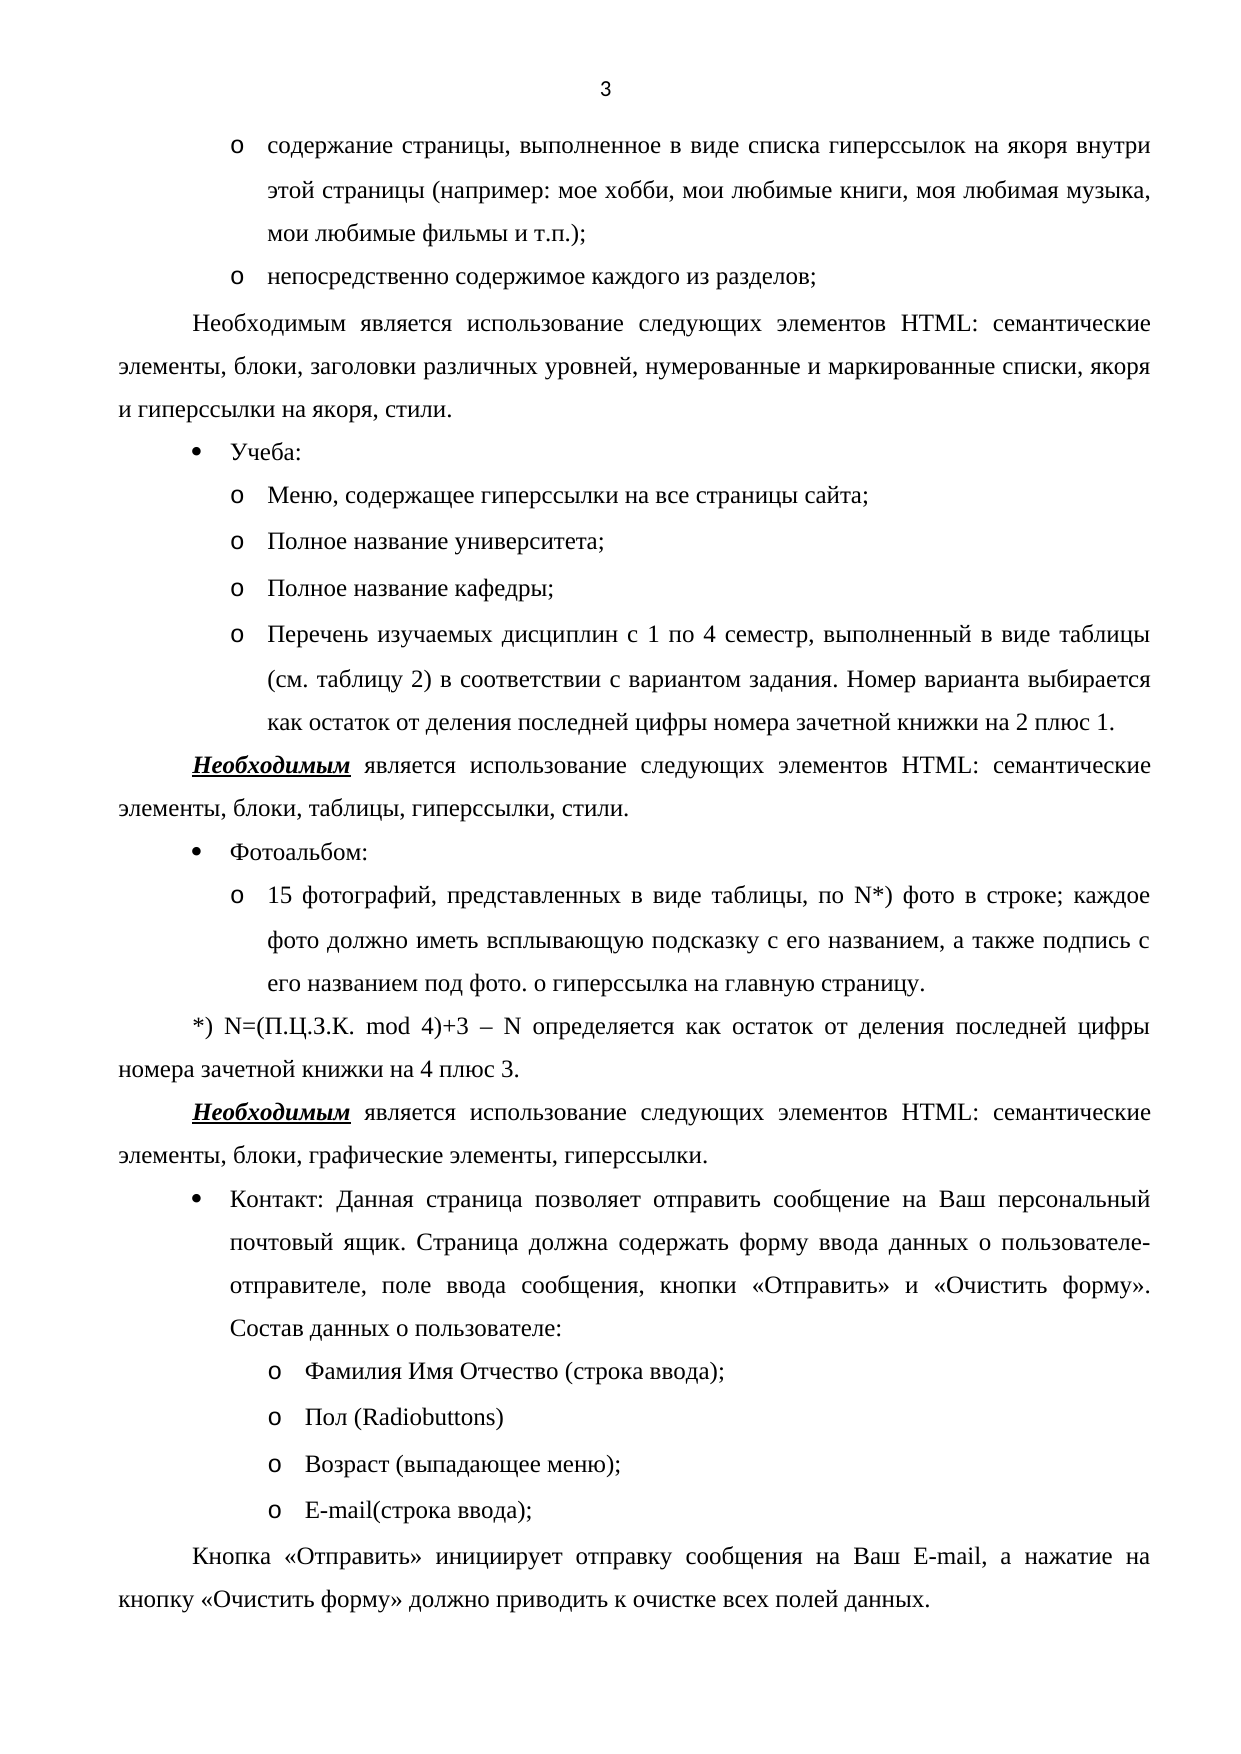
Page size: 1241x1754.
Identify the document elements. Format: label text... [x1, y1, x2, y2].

list 15 фотографий, представленных в виде таблицы, по N*) фото в строке; каждое фото должно иметь всплывающую подсказку с его названием, а также подпись с его названием под фото. o гиперссылка на главную страницу. [229, 880, 1152, 997]
list содержание страницы, выполненное в виде списка гиперссылок на якоря внутри этой страницы (например: мое хобби, мои любимые книги, моя любимая музыка, мои любимые фильмы и т.п.); [229, 130, 1152, 247]
text *) N=(П.Ц.З.К. mod 4)+3 – N определяется как остаток от деления последней цифры номера зачетной книжки на 4 плюс 3. [118, 1011, 1152, 1083]
list Фотоальбом: [192, 837, 1152, 865]
list Контакт: Данная страница позволяет отправить сообщение на Ваш персональный почтовый ящик. Страница должна содержать форму ввода данных о пользователе-отправителе, поле ввода сообщения, кнопки «Отправить» и «Очистить форму». Состав данных о пользователе: [192, 1184, 1152, 1342]
list Пол (Radiobuttons) [267, 1402, 1152, 1433]
list E-mail(строка ввода); [267, 1495, 1152, 1526]
list Учеба: [192, 437, 1152, 466]
text Необходимым является использование следующих элементов HTML: семантические элементы, блоки, графические элементы, гиперссылки. [118, 1097, 1152, 1169]
list Полное название университета; [229, 526, 1152, 557]
text Необходимым является использование следующих элементов HTML: семантические элементы, блоки, таблицы, гиперссылки, стили. [118, 750, 1152, 822]
list Фамилия Имя Отчество (строка ввода); [267, 1356, 1152, 1387]
list Полное название кафедры; [229, 573, 1152, 603]
list Возраст (выпадающее меню); [267, 1449, 1152, 1479]
list Меню, содержащее гиперссылки на все страницы сайта; [229, 480, 1152, 511]
list непосредственно содержимое каждого из разделов; [229, 261, 1152, 292]
list Перечень изучаемых дисциплин с 1 по 4 семестр, выполненный в виде таблицы (см. таблицу 2) в соответствии с вариантом задания. Номер варианта выбирается как остаток от деления последней цифры номера зачетной книжки на 2 плюс 1. [229, 619, 1152, 736]
text Необходимым является использование следующих элементов HTML: семантические элементы, блоки, заголовки различных уровней, нумерованные и маркированные списки, якоря и гиперссылки на якоря, стили. [118, 308, 1152, 423]
text Кнопка «Отправить» инициирует отправку сообщения на Ваш Е-mail, а нажатие на кнопку «Очистить форму» должно приводить к очистке всех полей данных. [118, 1541, 1152, 1613]
